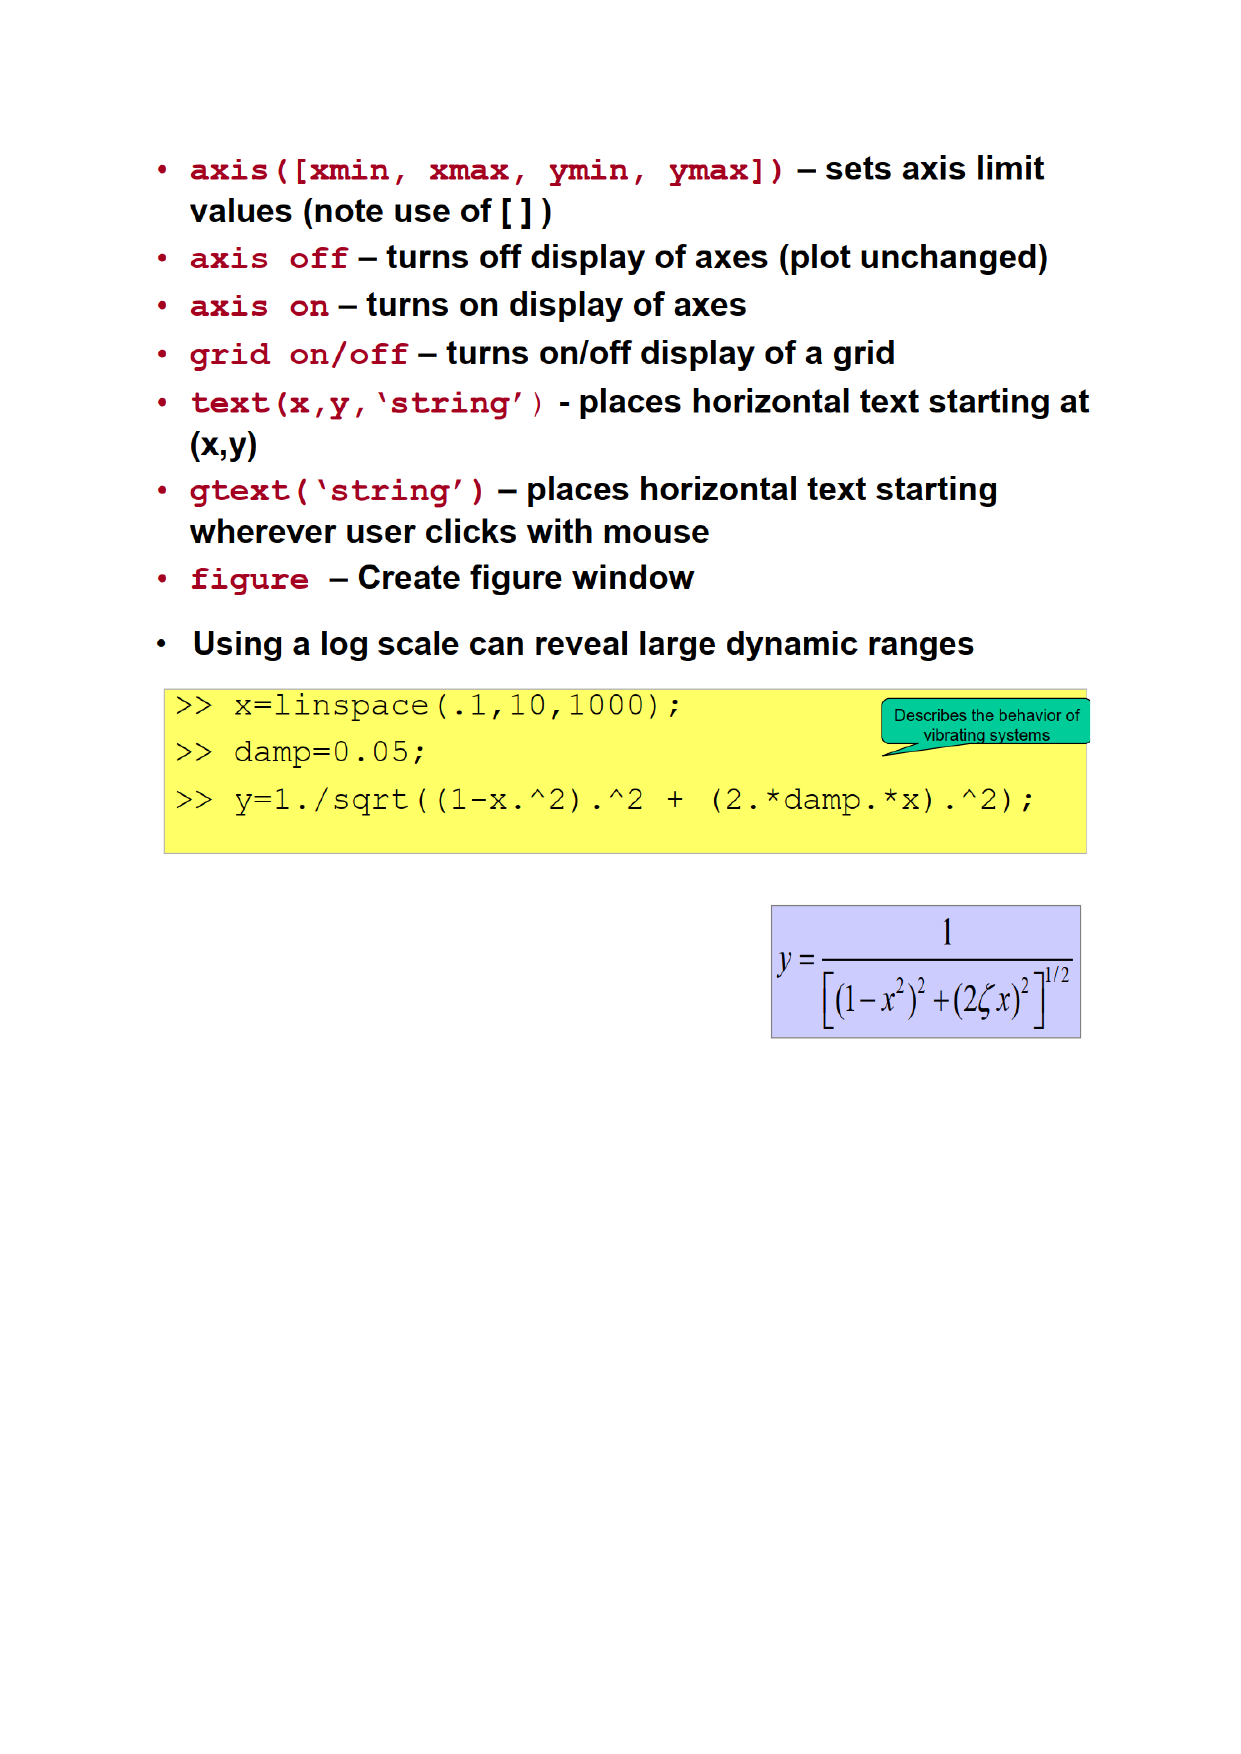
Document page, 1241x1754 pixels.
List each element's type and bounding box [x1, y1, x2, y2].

picture [150, 150, 1091, 605]
picture [150, 623, 1091, 1059]
